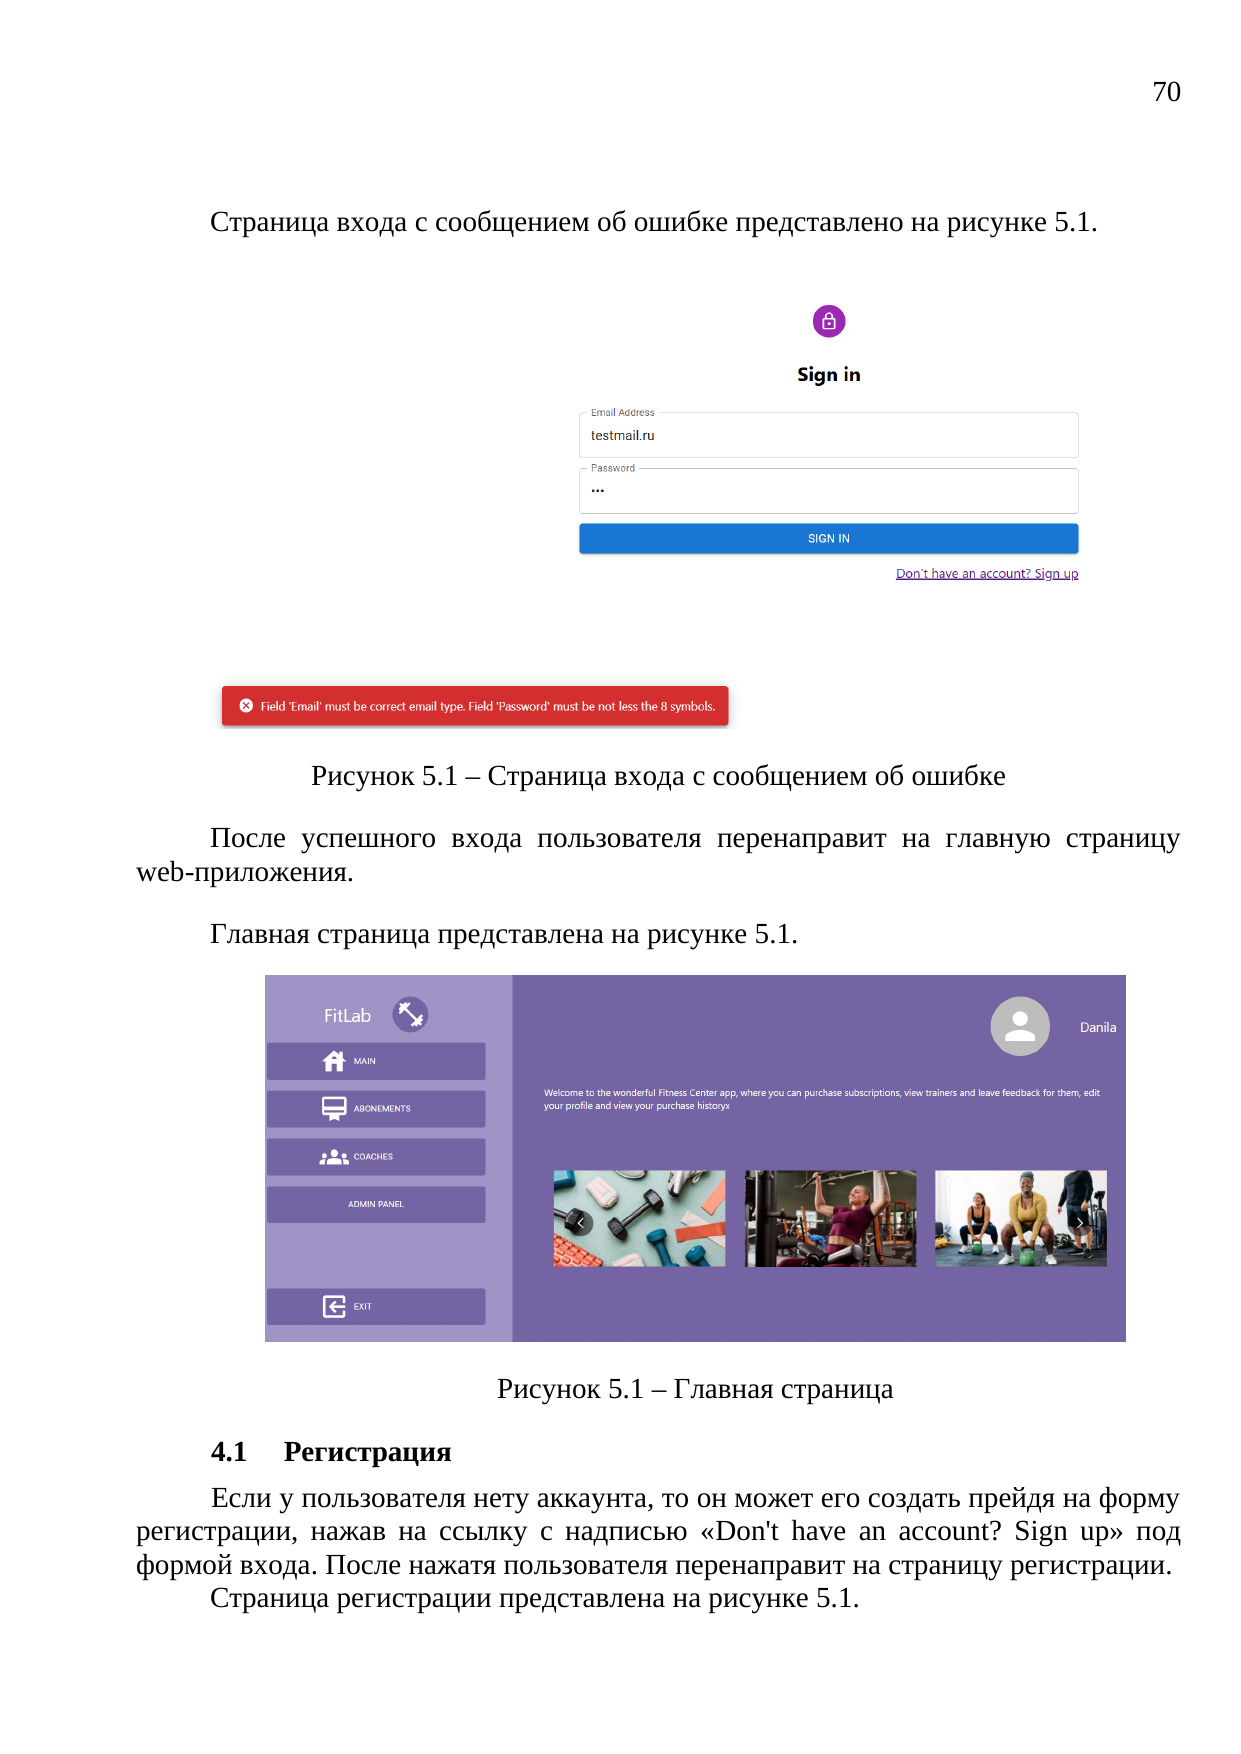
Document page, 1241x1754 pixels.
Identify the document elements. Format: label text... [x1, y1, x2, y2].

text После успешного входа пользователя перенаправит на главную страницу web-приложения. [136, 820, 1181, 887]
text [136, 1580, 1181, 1614]
text Главная страница представлена на рисунке 5.1. [136, 917, 1181, 950]
text Cтраница входа c сообщением об ошибке представлено на рисунке 5.1. [136, 204, 1181, 237]
picture [209, 266, 1100, 729]
text Рисунок 5.1 – Страница входа c сообщением об ошибке [136, 758, 1181, 791]
subtitle Регистрация [136, 1434, 1181, 1467]
picture [265, 975, 1126, 1342]
text Если у пользователя нету аккаунта, то он может его создать прейдя на форму регистрации, нажав на ссылку с надписью «Don't have an account? Sign up» под формой входа. После нажатя пользователя перенаправит на страницу регистрации. [136, 1480, 1181, 1580]
text Рисунок 5.1 – Главная страница [136, 1371, 1181, 1404]
